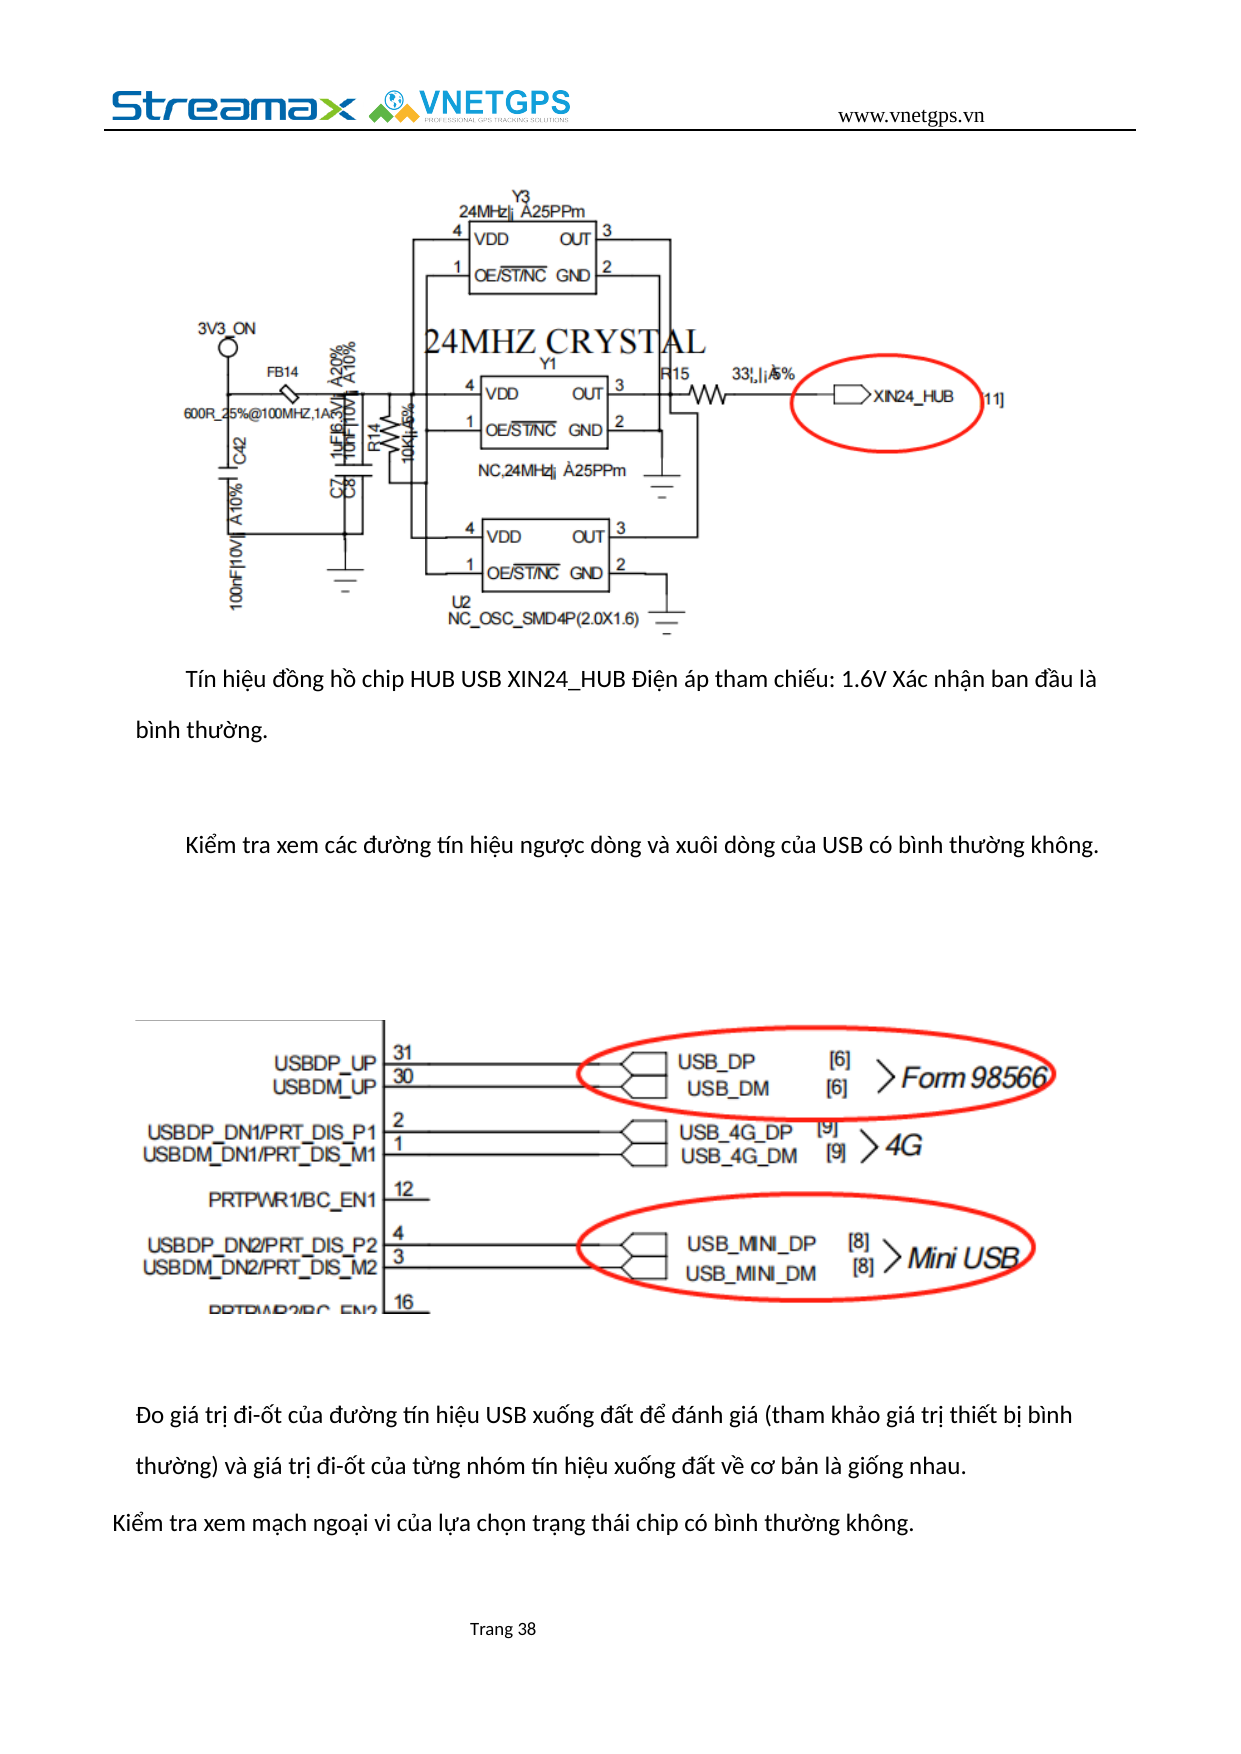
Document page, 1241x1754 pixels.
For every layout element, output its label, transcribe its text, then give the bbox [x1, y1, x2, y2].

picture [135, 166, 1026, 637]
text Tín hiệu đồng hồ chip HUB USB XIN24_HUB Điện áp tham chiếu: 1.6V Xác nhận ban đầu là bình thường. [135, 662, 1128, 747]
picture [135, 1020, 1058, 1314]
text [135, 166, 1128, 642]
picture [368, 90, 570, 123]
picture [112, 91, 364, 120]
text Đo giá trị đi-ốt của đường tín hiệu USB xuống đất để đánh giá (tham khảo giá trị thiết bị bình thường) và giá trị đi-ốt của từng nhóm tín hiệu xuống đất về cơ bản là giống nhau. [135, 1398, 1128, 1483]
text Kiểm tra xem mạch ngoại vi của lựa chọn trạng thái chip có bình thường không. [112, 1505, 1128, 1539]
